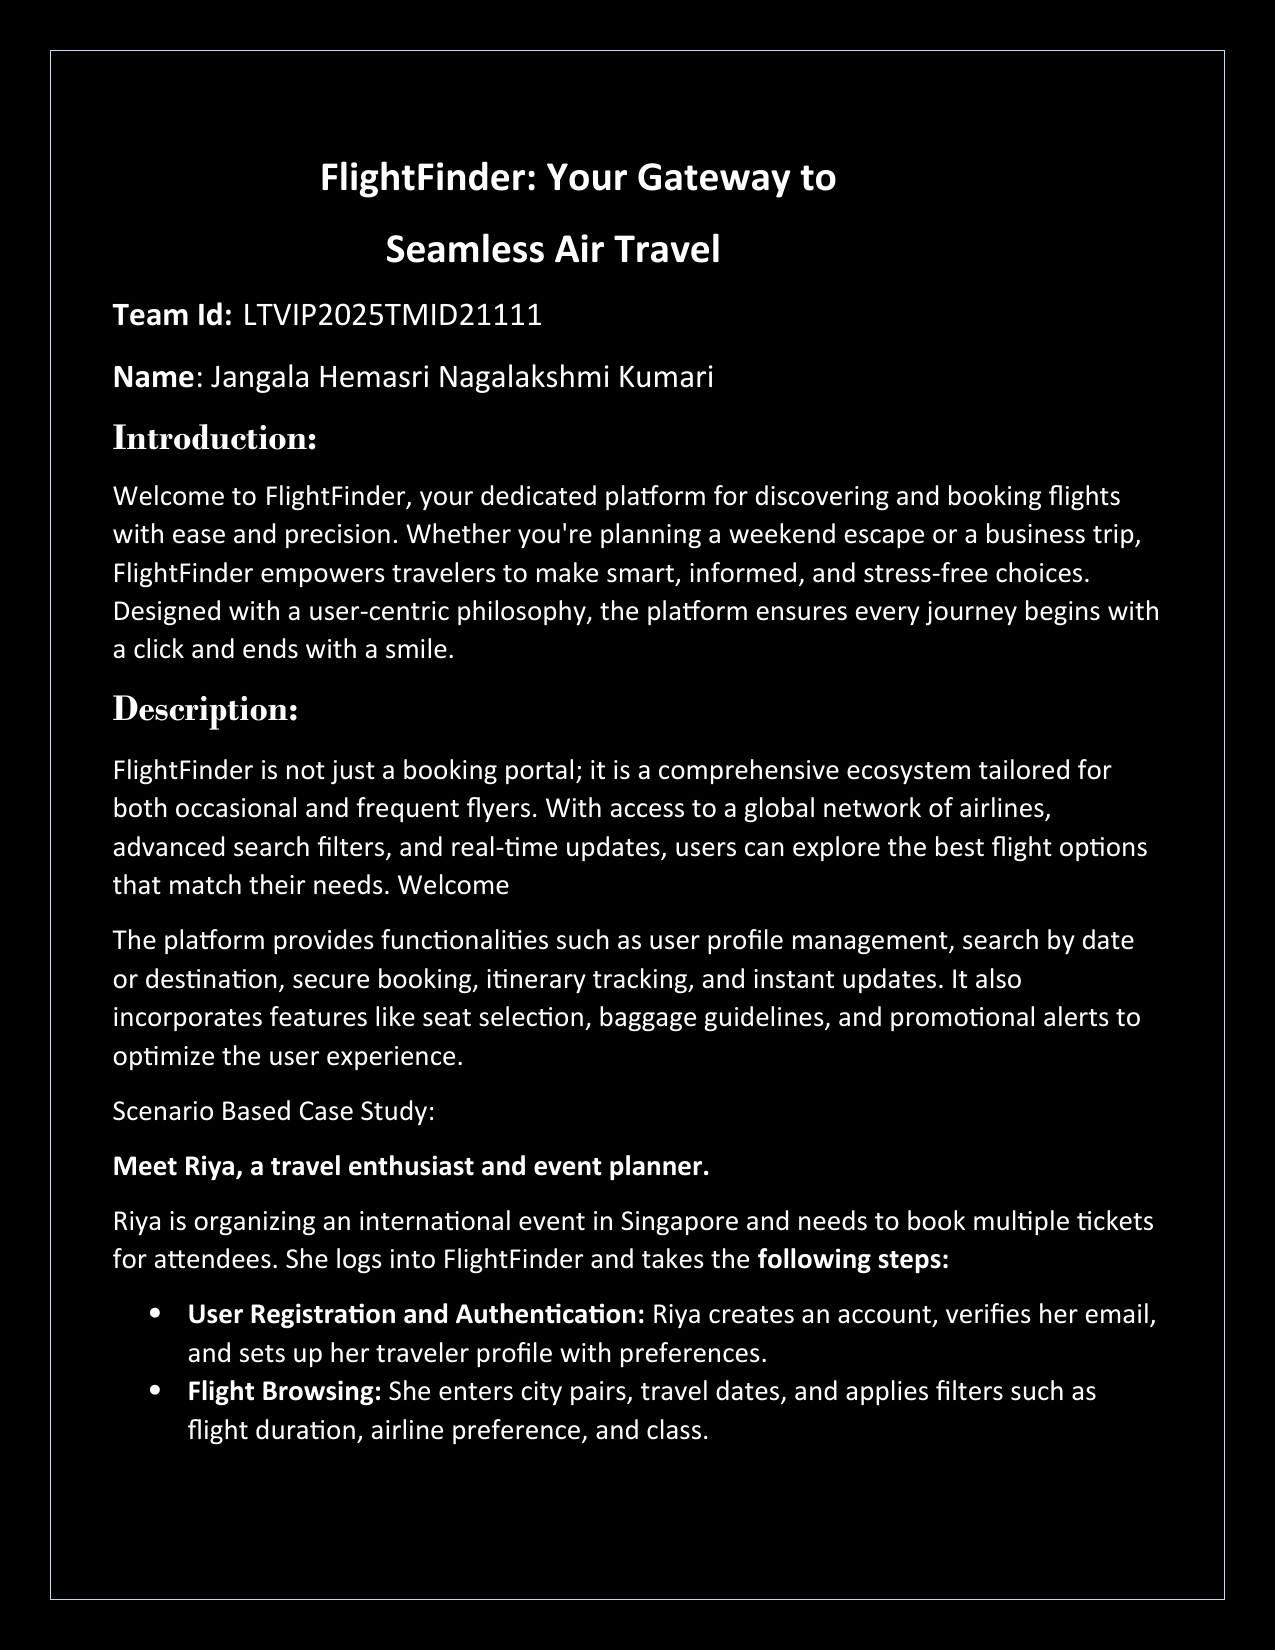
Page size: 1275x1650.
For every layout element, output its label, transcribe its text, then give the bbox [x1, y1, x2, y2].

text Seamless Air Travel [112, 222, 1162, 272]
text Welcome to FlightFinder, your dedicated platform for discovering and booking flights with ease and precision. Whether you're planning a weekend escape or a business trip, FlightFinder empowers travelers to make smart, informed, and stress-free choices. Designed with a user-centric philosophy, the platform ensures every journey begins with a click and ends with a smile. [112, 477, 1162, 666]
text Riya is organizing an international event in Singapore and needs to book multiple tickets for attendees. She logs into FlightFinder and takes the following steps: [112, 1202, 1162, 1276]
text Team Id: LTVIP2025TMID21111 [112, 293, 1162, 334]
list Flight Browsing: She enters city pairs, travel dates, and applies filters such as flight duration, airline preference, and class. [150, 1372, 1162, 1446]
text FlightFinder is not just a booking portal; it is a comprehensive ecosystem tailored for both occasional and frequent flyers. With access to a global network of airlines, advanced search filters, and real-time updates, users can explore the best flight options that match their needs. Welcome [112, 751, 1162, 902]
text Description: [112, 686, 1162, 731]
text Scenario Based Case Study: [112, 1092, 1162, 1127]
text The platform provides functionalities such as user profile management, search by date or destination, secure booking, itinerary tracking, and instant updates. It also incorporates features like seat selection, baggage guidelines, and promotional alerts to optimize the user experience. [112, 921, 1162, 1072]
text FlightFinder: Your Gateway to [112, 150, 1162, 201]
text Name: Jangala Hemasri Nagalakshmi Kumari [112, 354, 1162, 395]
text Meet Riya, a travel enthusiast and event planner. [112, 1147, 1162, 1182]
text Introduction: [112, 415, 1162, 460]
list User Registration and Authentication: Riya creates an account, verifies her email, and sets up her traveler profile with preferences. [150, 1296, 1162, 1369]
